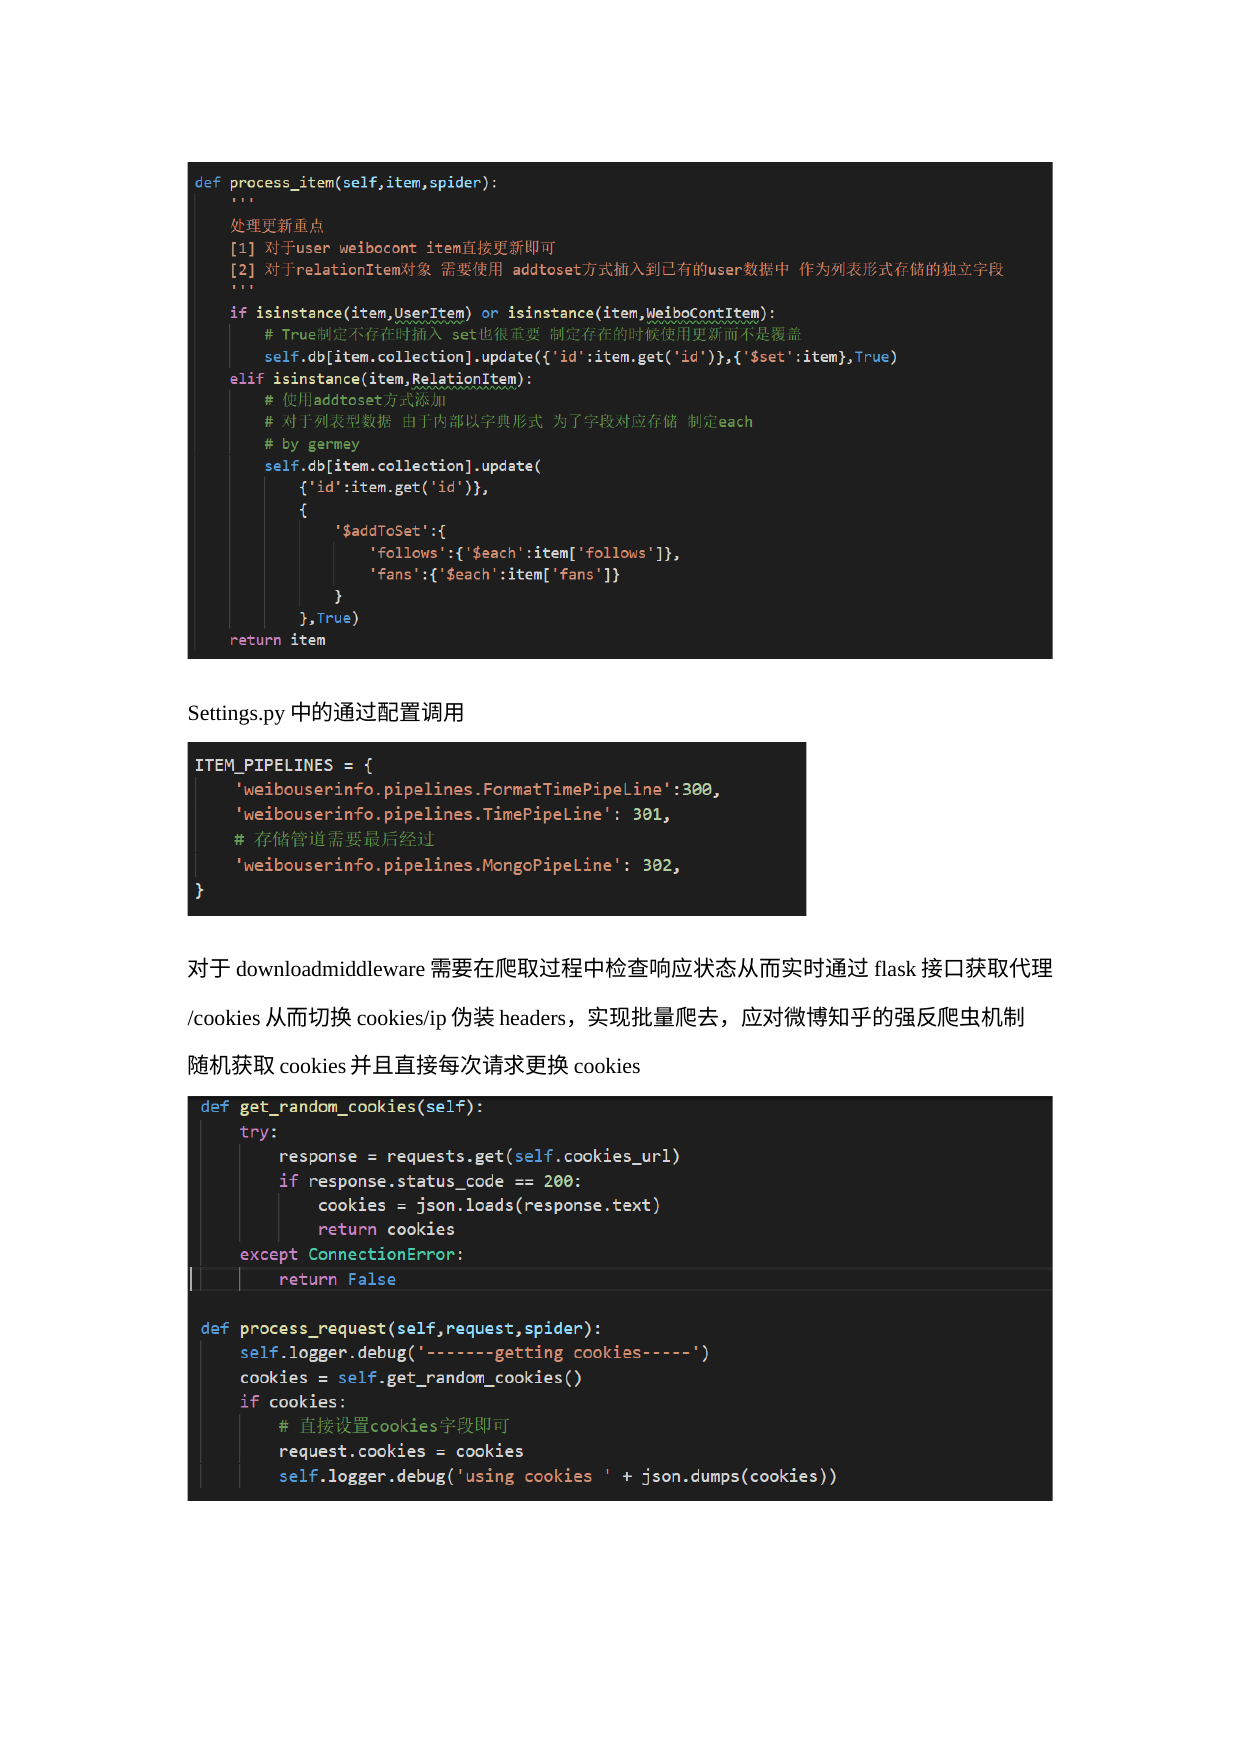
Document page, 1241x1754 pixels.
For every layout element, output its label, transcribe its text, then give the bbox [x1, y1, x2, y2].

picture [187, 162, 1053, 659]
picture [187, 742, 807, 916]
text 对于downloadmiddleware需要在爬取过程中检查响应状态从而实时通过flask接口获取代理/cookies从而切换cookies/ip伪装headers，实现批量爬去，应对微博知乎的强反爬虫机制 [187, 951, 1053, 1032]
picture [187, 1096, 1053, 1501]
text Settings.py中的通过配置调用 [187, 694, 1053, 727]
text 随机获取cookies并且直接每次请求更换cookies [187, 1048, 1053, 1080]
